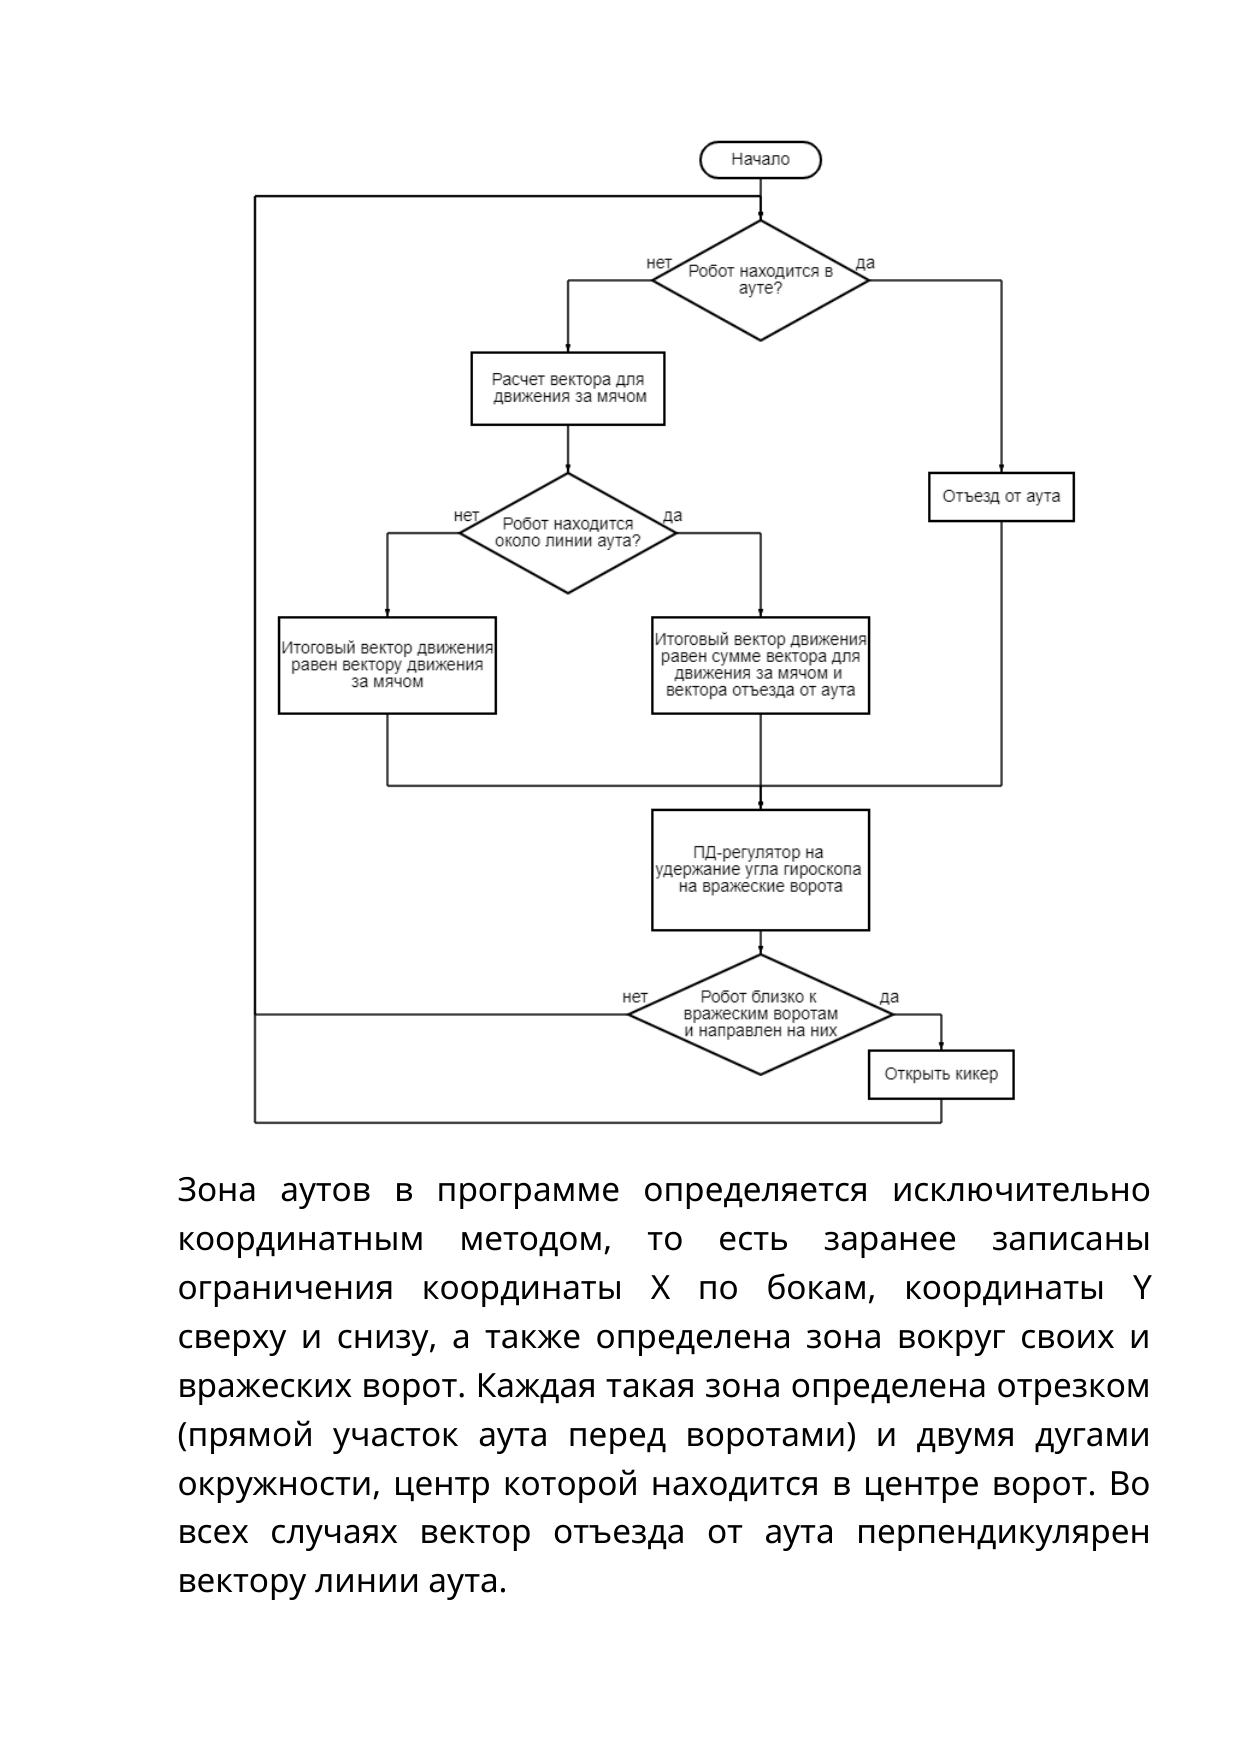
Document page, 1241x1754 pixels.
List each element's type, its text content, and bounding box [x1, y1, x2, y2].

text Зона аутов в программе определяется исключительно координатным методом, то есть заранее записаны ограничения координаты X по бокам, координаты Y сверху и снизу, а также определена зона вокруг своих и вражеских ворот. Каждая такая зона определена отрезком (прямой участок аута перед воротами) и двумя дугами окружности, центр которой находится в центре ворот. Во всех случаях вектор отъезда от аута перпендикулярен вектору линии аута. [177, 1166, 1152, 1603]
picture [231, 118, 1098, 1147]
